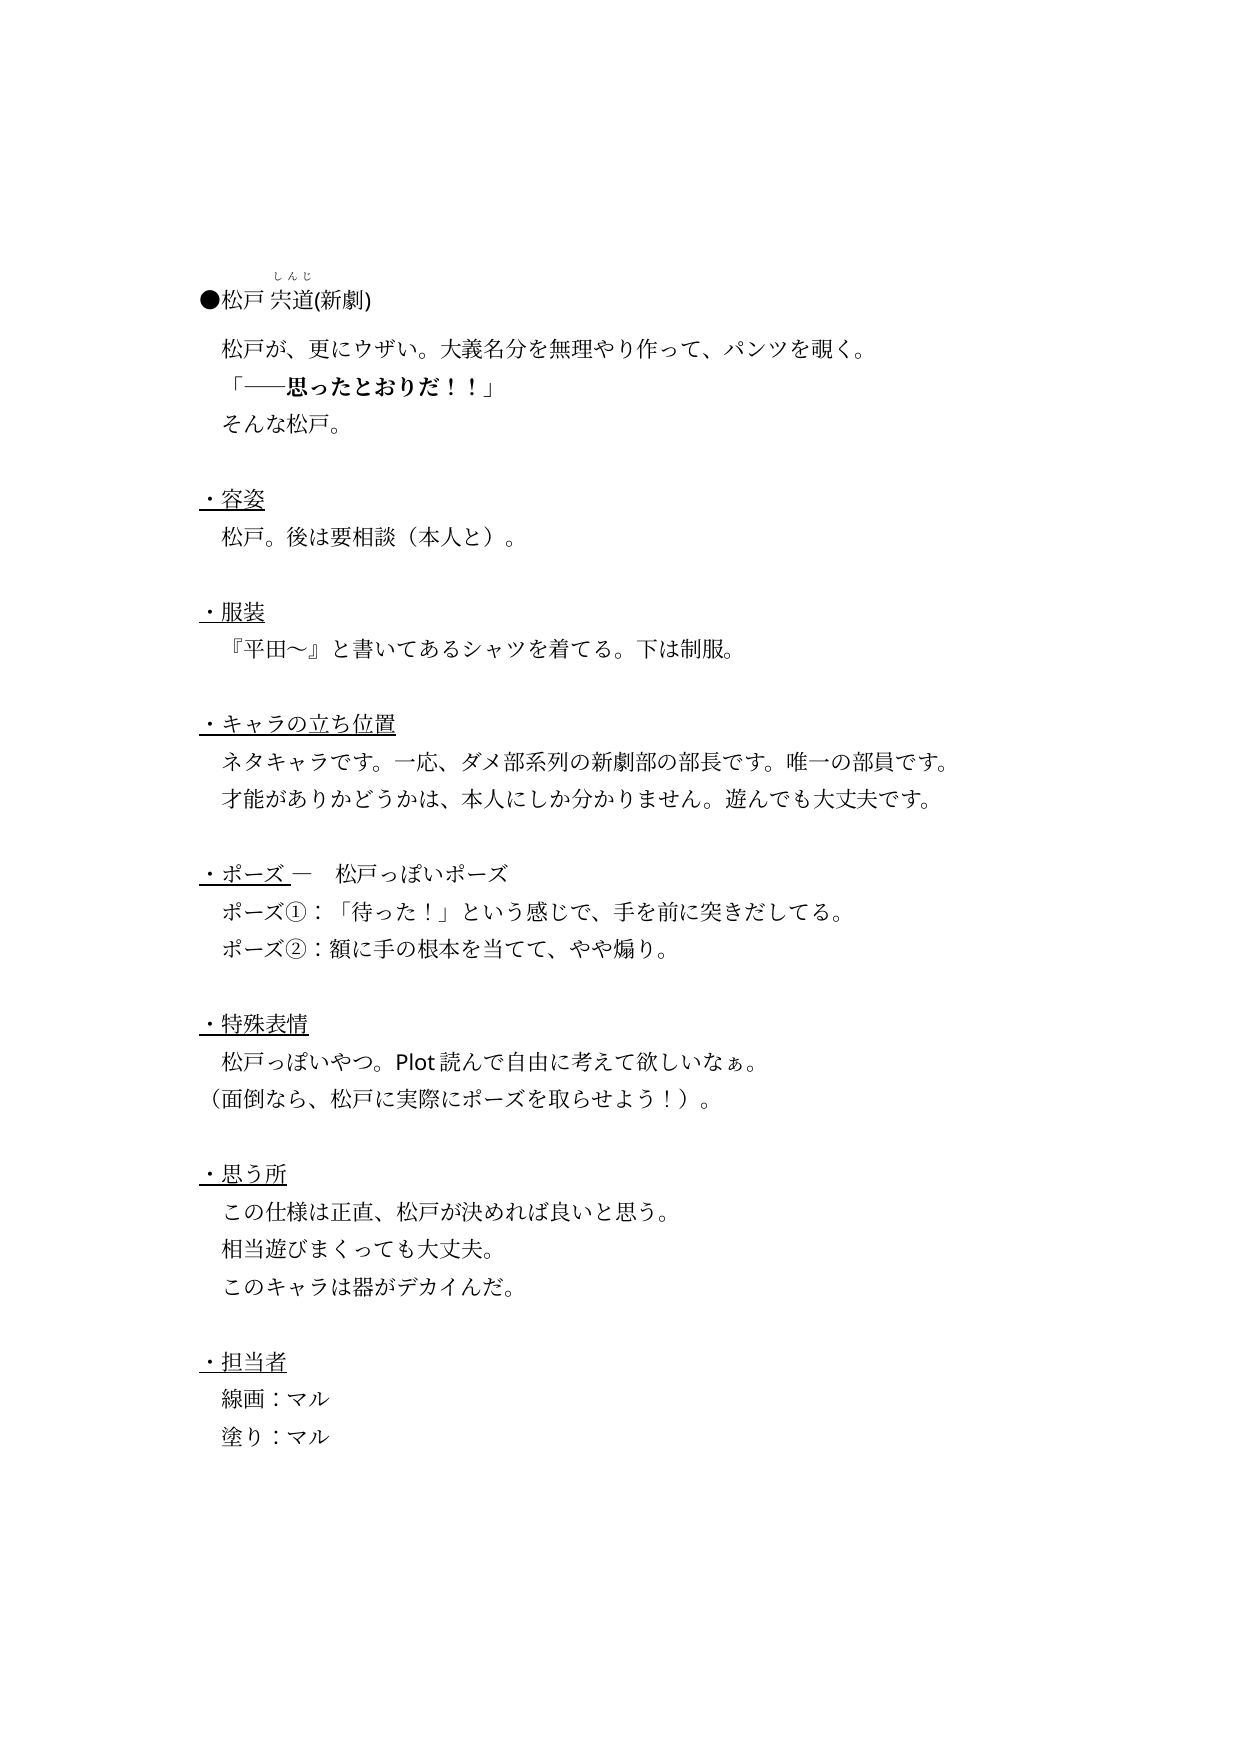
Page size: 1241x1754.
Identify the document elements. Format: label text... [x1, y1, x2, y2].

text 塗り：マル [177, 1417, 1063, 1454]
text ●松戸 (新劇) [177, 254, 1063, 329]
text ・容姿 [177, 479, 1063, 517]
text ・特殊表情 [177, 1004, 1063, 1042]
text 松戸が、更にウザい。大義名分を無理やり作って、パンツを覗く。 [177, 329, 1063, 367]
text ・ポーズ ― 松戸っぽいポーズ [177, 854, 1063, 892]
text 「――思ったとおりだ！！」 [177, 367, 1063, 404]
text 相当遊びまくっても大丈夫。 [177, 1229, 1063, 1267]
text ・キャラの立ち位置 [177, 704, 1063, 742]
text 才能がありかどうかは、本人にしか分かりません。遊んでも大丈夫です。 [177, 779, 1063, 817]
text ネタキャラです。一応、ダメ部系列の新劇部の部長です。唯一の部員です。 [177, 742, 1063, 779]
text （面倒なら、松戸に実際にポーズを取らせよう！）。 [177, 1079, 1063, 1117]
text 『平田～』と書いてあるシャツを着てる。下は制服。 [177, 629, 1063, 667]
text ・服装 [177, 592, 1063, 629]
text ・思う所 [177, 1154, 1063, 1192]
text 線画：マル [177, 1379, 1063, 1417]
text このキャラは器がデカイんだ。 [177, 1267, 1063, 1304]
text ポーズ②：額に手の根本を当てて、やや煽り。 [177, 929, 1063, 967]
text ・担当者 [177, 1342, 1063, 1379]
text 松戸。後は要相談（本人と）。 [177, 517, 1063, 554]
text 松戸っぽいやつ。Plot読んで自由に考えて欲しいなぁ。 [177, 1042, 1063, 1079]
text ポーズ①：「待った！」という感じで、手を前に突きだしてる。 [177, 892, 1063, 929]
text そんな松戸。 [177, 404, 1063, 442]
text この仕様は正直、松戸が決めれば良いと思う。 [177, 1192, 1063, 1229]
